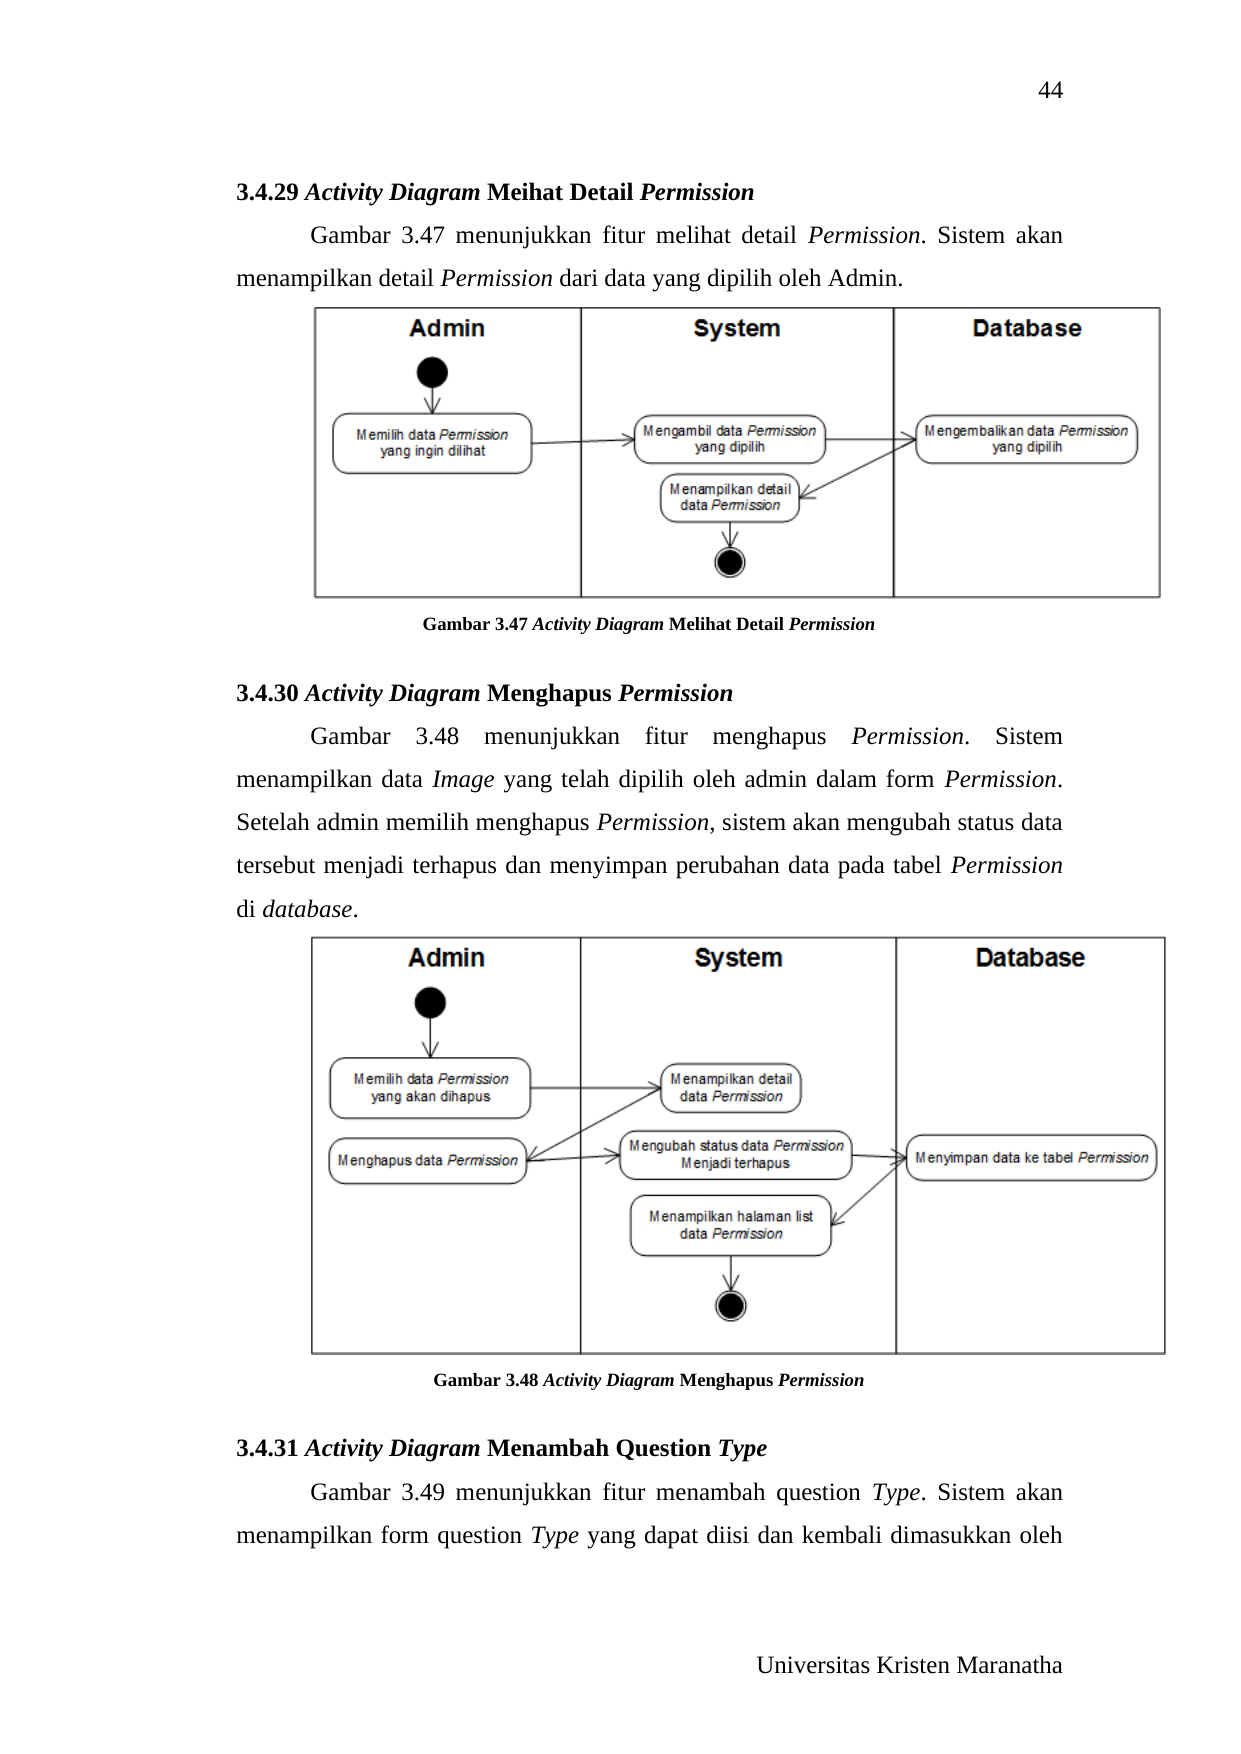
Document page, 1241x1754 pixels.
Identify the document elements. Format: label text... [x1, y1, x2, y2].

subtitle Activity Diagram Meihat Detail Permission [236, 177, 1063, 206]
text Gambar 3.47 menunjukkan fitur melihat detail Permission. Sistem akan menampilkan detail Permission dari data yang dipilih oleh Admin. [236, 220, 1063, 292]
picture [310, 306, 1165, 599]
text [236, 1477, 1063, 1548]
subtitle Activity Diagram Menghapus Permission [236, 678, 1063, 707]
picture [310, 936, 1167, 1355]
subtitle Activity Diagram Menambah Question Type [236, 1433, 1063, 1462]
text Gambar 3.48 menunjukkan fitur menghapus Permission. Sistem menampilkan data Image yang telah dipilih oleh admin dalam form Permission. Setelah admin memilih menghapus Permission, sistem akan mengubah status data tersebut menjadi terhapus dan menyimpan perubahan data pada tabel Permission di database. [236, 721, 1063, 922]
